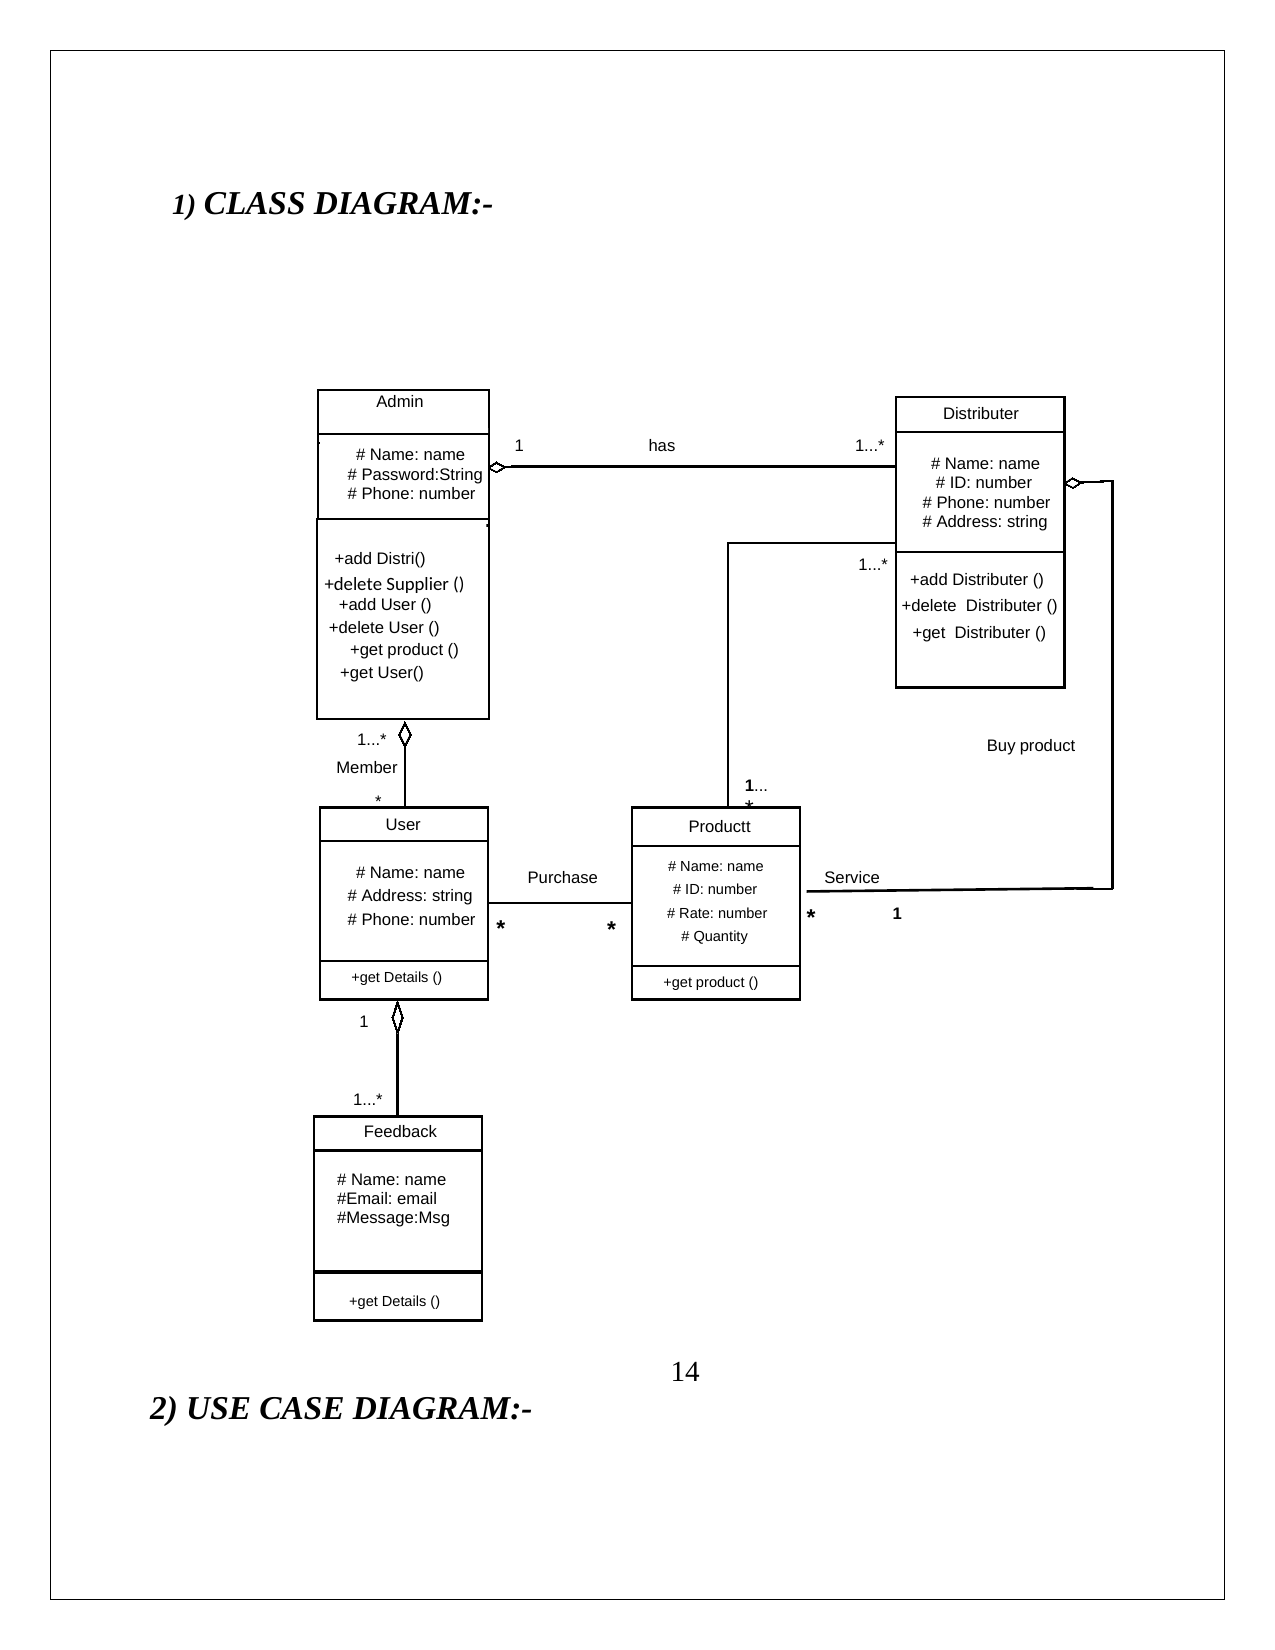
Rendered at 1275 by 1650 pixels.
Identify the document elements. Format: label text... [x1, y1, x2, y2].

text 1) CLASS DIAGRAM:- [150, 183, 1125, 222]
text 2) USE CASE DIAGRAM:- [150, 1388, 1125, 1426]
text 14 [150, 1354, 1125, 1388]
